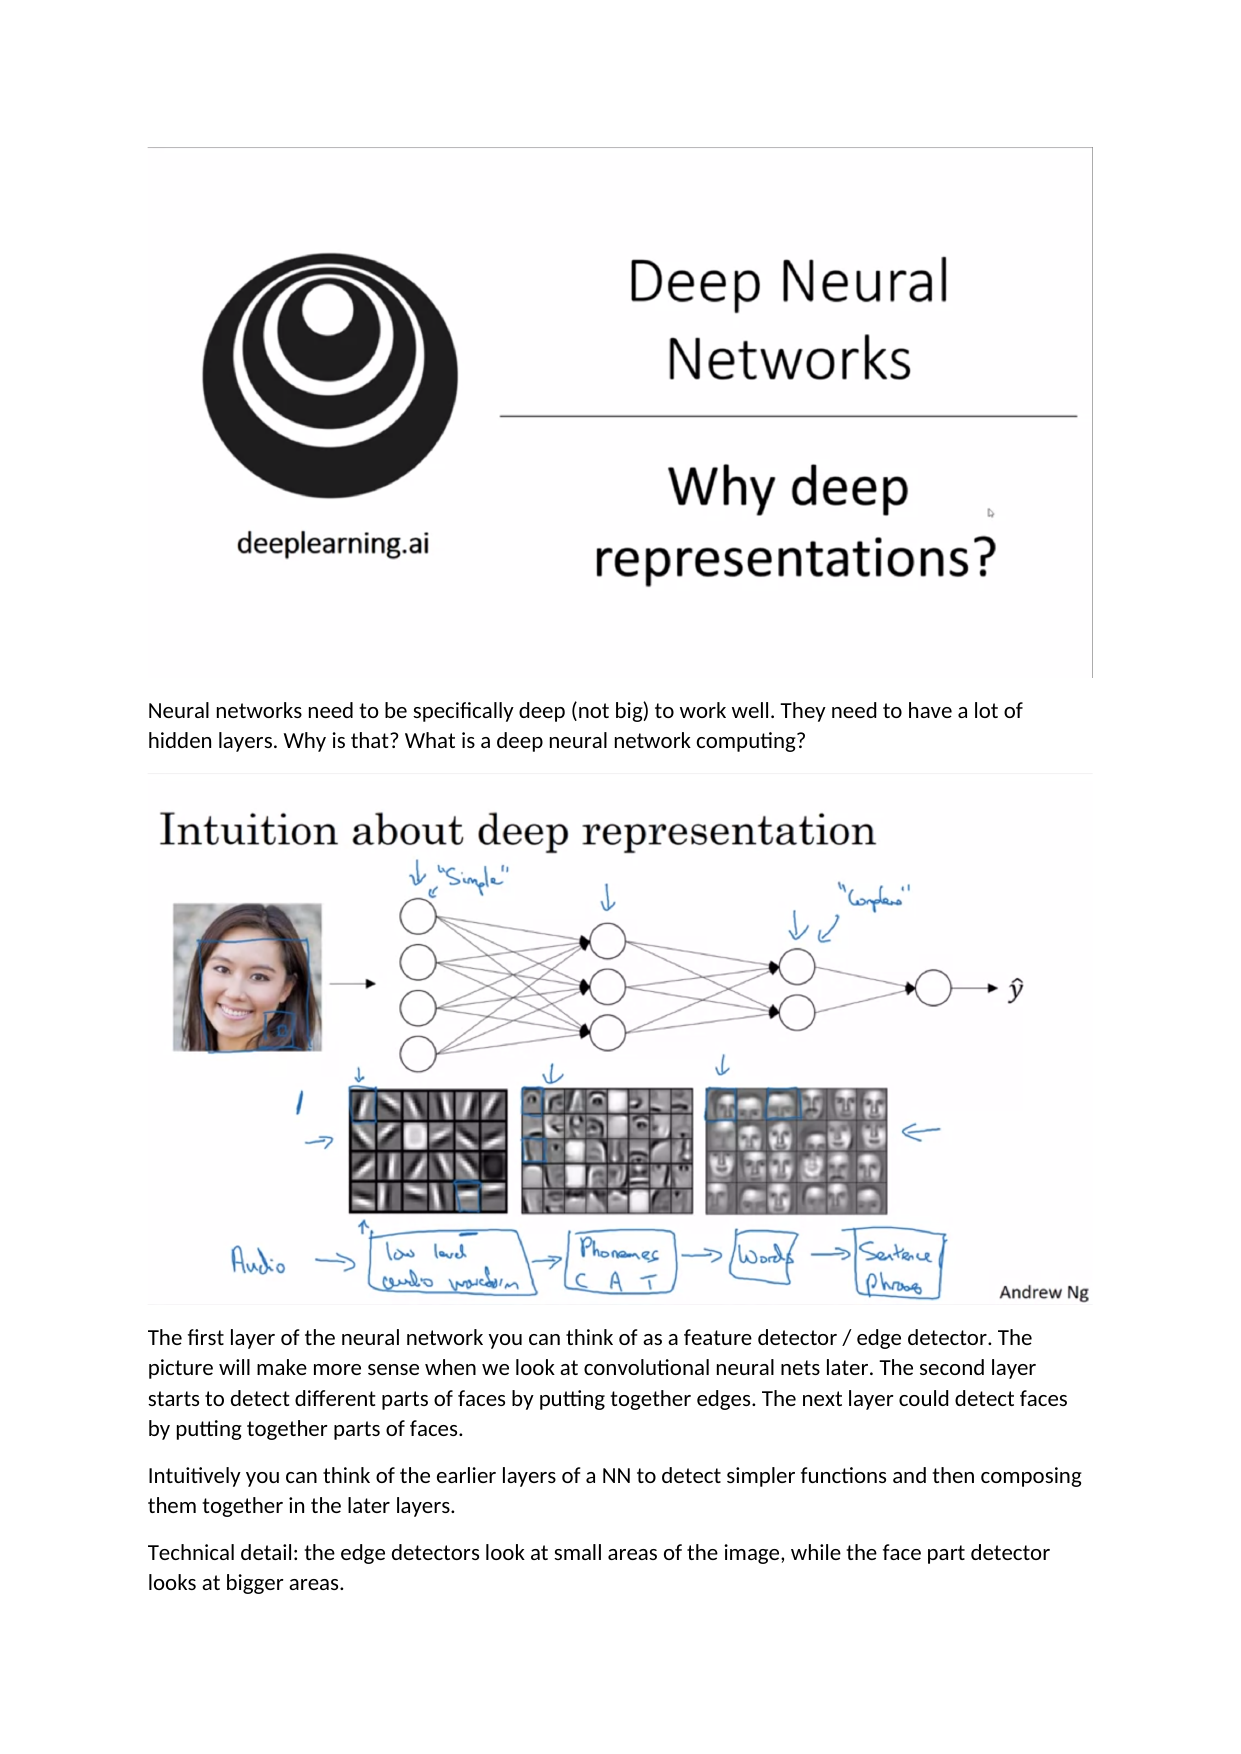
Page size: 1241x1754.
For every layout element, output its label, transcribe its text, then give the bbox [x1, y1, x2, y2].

picture [147, 147, 1093, 678]
picture [147, 773, 1093, 1305]
text Neural networks need to be specifically deep (not big) to work well. They need to have a lot of hidden layers. Why is that? What is a deep neural network computing? [148, 696, 1093, 754]
text Intuitively you can think of the earlier layers of a NN to detect simpler functions and then composing them together in the later layers. [148, 1461, 1093, 1519]
text Technical detail: the edge detectors look at small areas of the image, while the face part detector looks at bigger areas. [148, 1538, 1093, 1596]
text The first layer of the neural network you can think of as a feature detector / edge detector. The picture will make more sense when we look at convolutional neural nets later. The second layer starts to detect different parts of faces by putting together edges. The next layer could detect faces by putting together parts of faces. [148, 1323, 1093, 1442]
